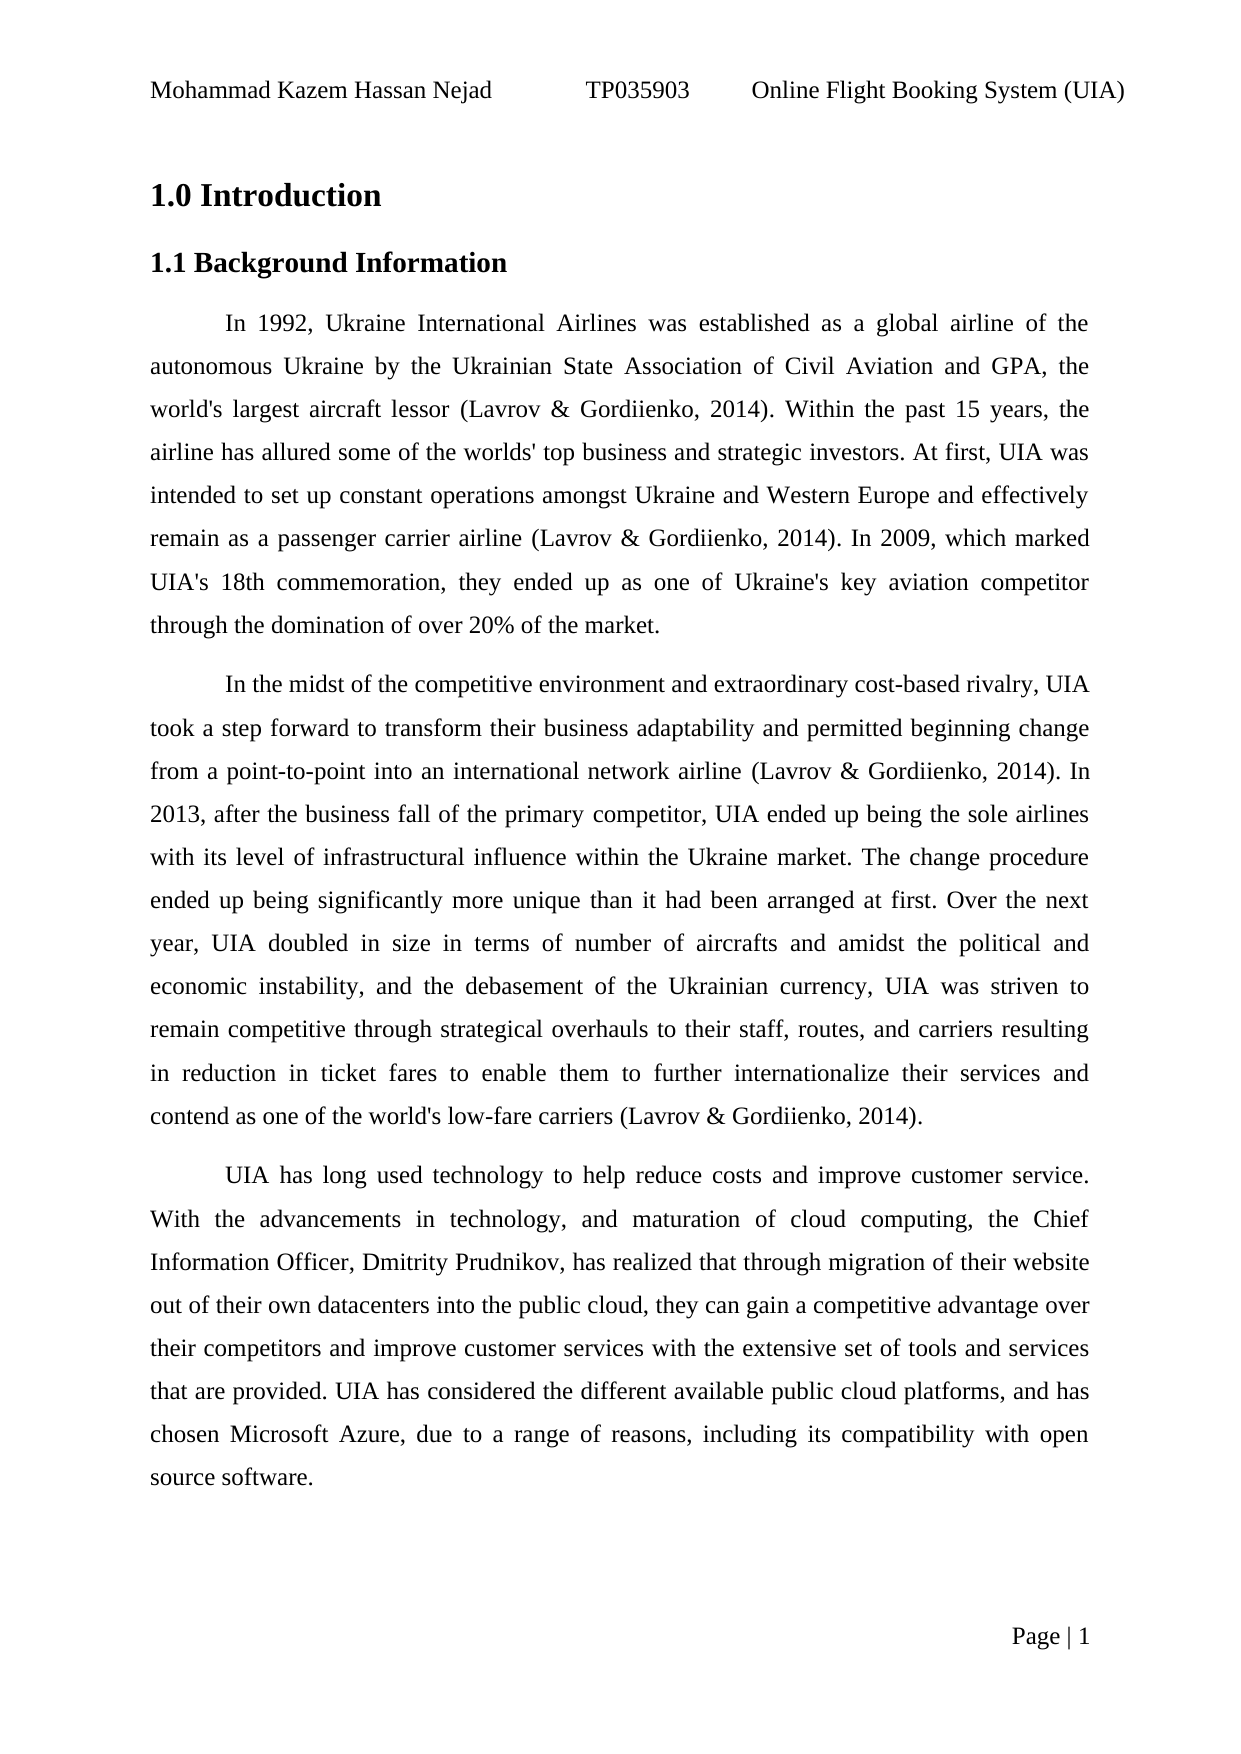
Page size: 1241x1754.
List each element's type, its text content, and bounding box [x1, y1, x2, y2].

subtitle 1.1 Background Information [150, 245, 1090, 278]
text In the midst of the competitive environment and extraordinary cost-based rivalry, UIA took a step forward to transform their business adaptability and permitted beginning change from a point-to-point into an international network airline . In 2013, after the business fall of the primary competitor, UIA ended up being the sole airlines with its level of infrastructural influence within the Ukraine market. The change procedure ended up being significantly more unique than it had been arranged at first. Over the next year, UIA doubled in size in terms of number of aircrafts and amidst the political and economic instability, and the debasement of the Ukrainian currency, UIA was striven to remain competitive through strategical overhauls to their staff, routes, and carriers resulting in reduction in ticket fares to enable them to further internationalize their services and contend as one of the world's low-fare carriers . [150, 669, 1090, 1129]
text In 1992, Ukraine International Airlines was established as a global airline of the autonomous Ukraine by the Ukrainian State Association of Civil Aviation and GPA, the world's largest aircraft lessor . Within the past 15 years, the airline has allured some of the worlds' top business and strategic investors. At first, UIA was intended to set up constant operations amongst Ukraine and Western Europe and effectively remain as a passenger carrier airline . In 2009, which marked UIA's 18th commemoration, they ended up as one of Ukraine's key aviation competitor through the domination of over 20% of the market. [150, 308, 1090, 638]
text UIA has long used technology to help reduce costs and improve customer service. With the advancements in technology, and maturation of cloud computing, the Chief Information Officer, Dmitrity Prudnikov, has realized that through migration of their website out of their own datacenters into the public cloud, they can gain a competitive advantage over their competitors and improve customer services with the extensive set of tools and services that are provided. UIA has considered the different available public cloud platforms, and has chosen Microsoft Azure, due to a range of reasons, including its compatibility with open source software. [150, 1161, 1090, 1491]
subtitle 1.0 Introduction [150, 175, 1090, 213]
